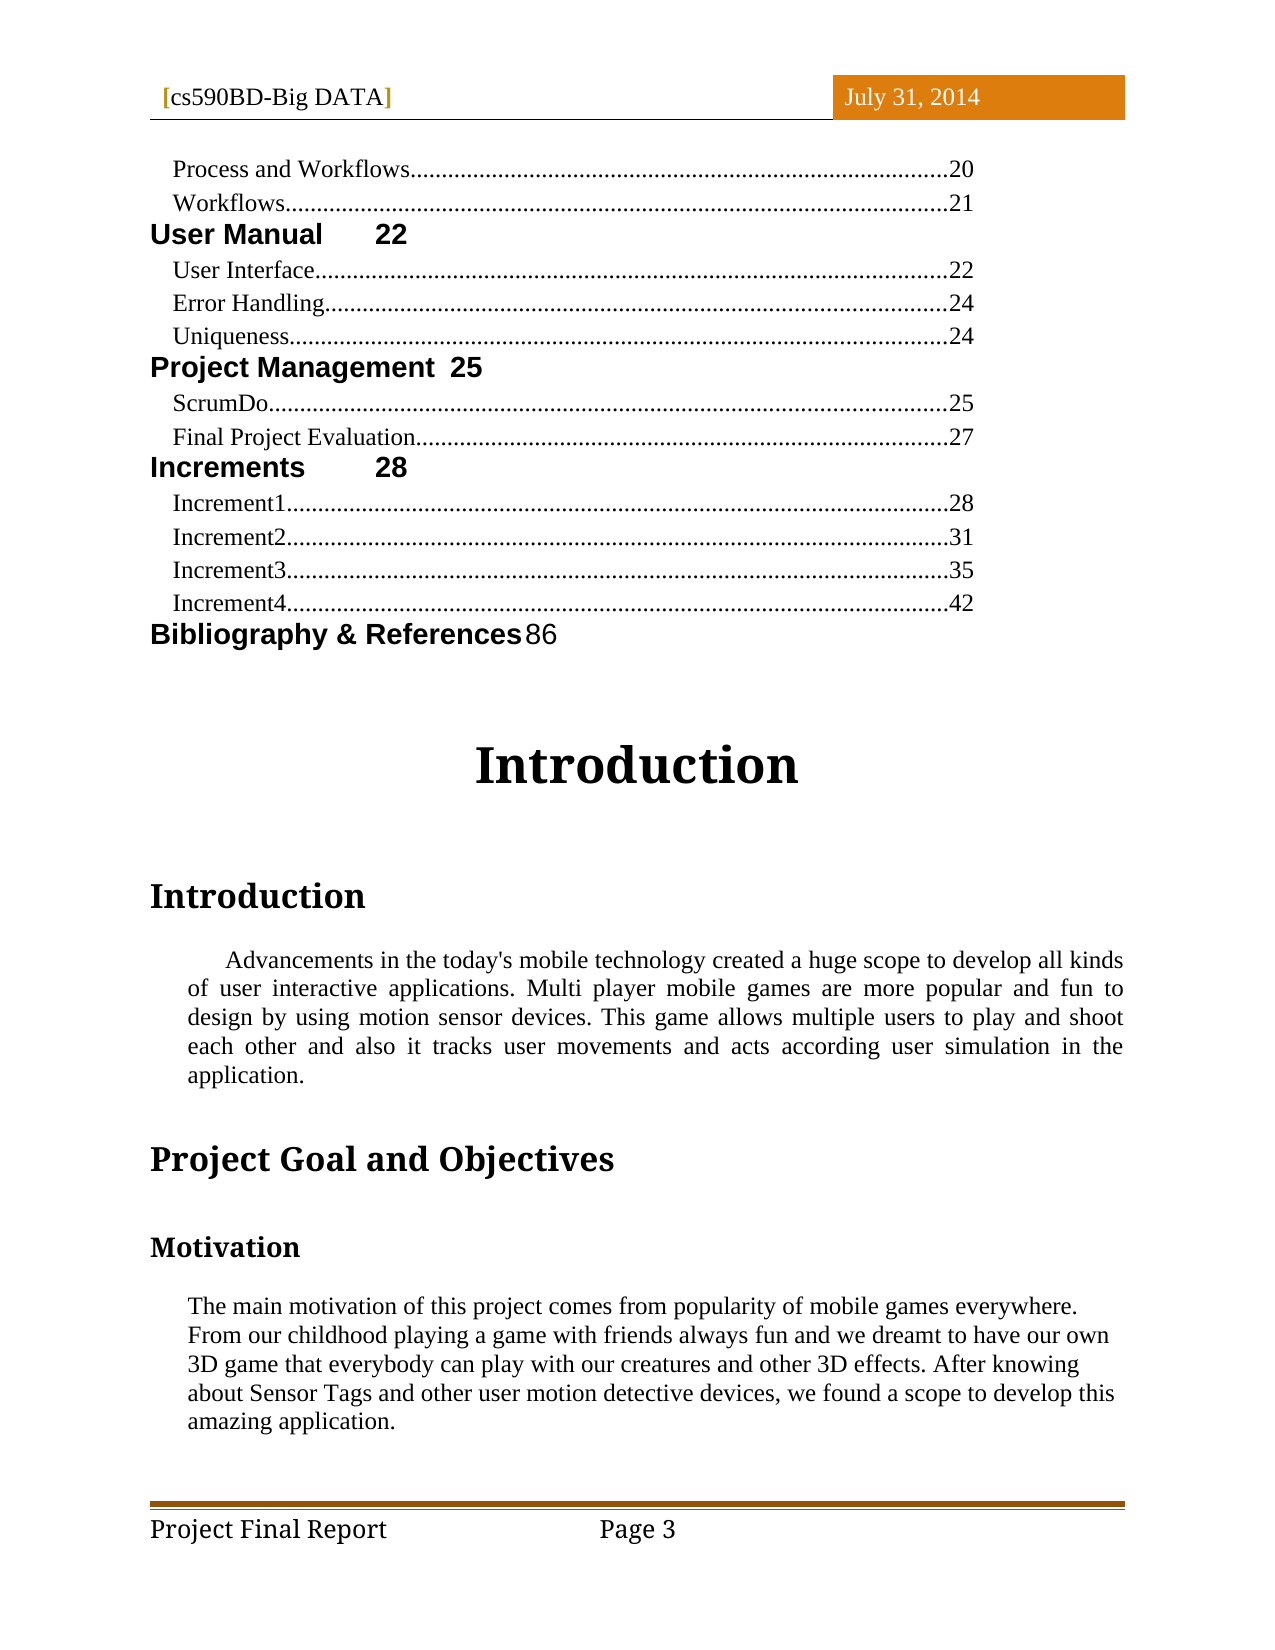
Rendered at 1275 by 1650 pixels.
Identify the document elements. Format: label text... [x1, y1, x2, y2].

subtitle Introduction [150, 729, 1125, 798]
text Advancements in the today's mobile technology created a huge scope to develop all kinds of user interactive applications. Multi player mobile games are more popular and fun to design by using motion sensor devices. This game allows multiple users to play and shoot each other and also it tracks user movements and acts according user simulation in the application. [150, 945, 1125, 1088]
text The main motivation of this project comes from popularity of mobile games everywhere. From our childhood playing a game with friends always fun and we dreamt to have our own 3D game that everybody can play with our creatures and other 3D effects. After knowing about Sensor Tags and other user motion detective devices, we found a scope to develop this amazing application. [187, 1291, 1125, 1435]
subtitle Project Goal and Objectives [150, 1136, 1125, 1181]
subtitle Introduction [150, 873, 1125, 918]
subtitle Motivation [150, 1228, 1125, 1265]
